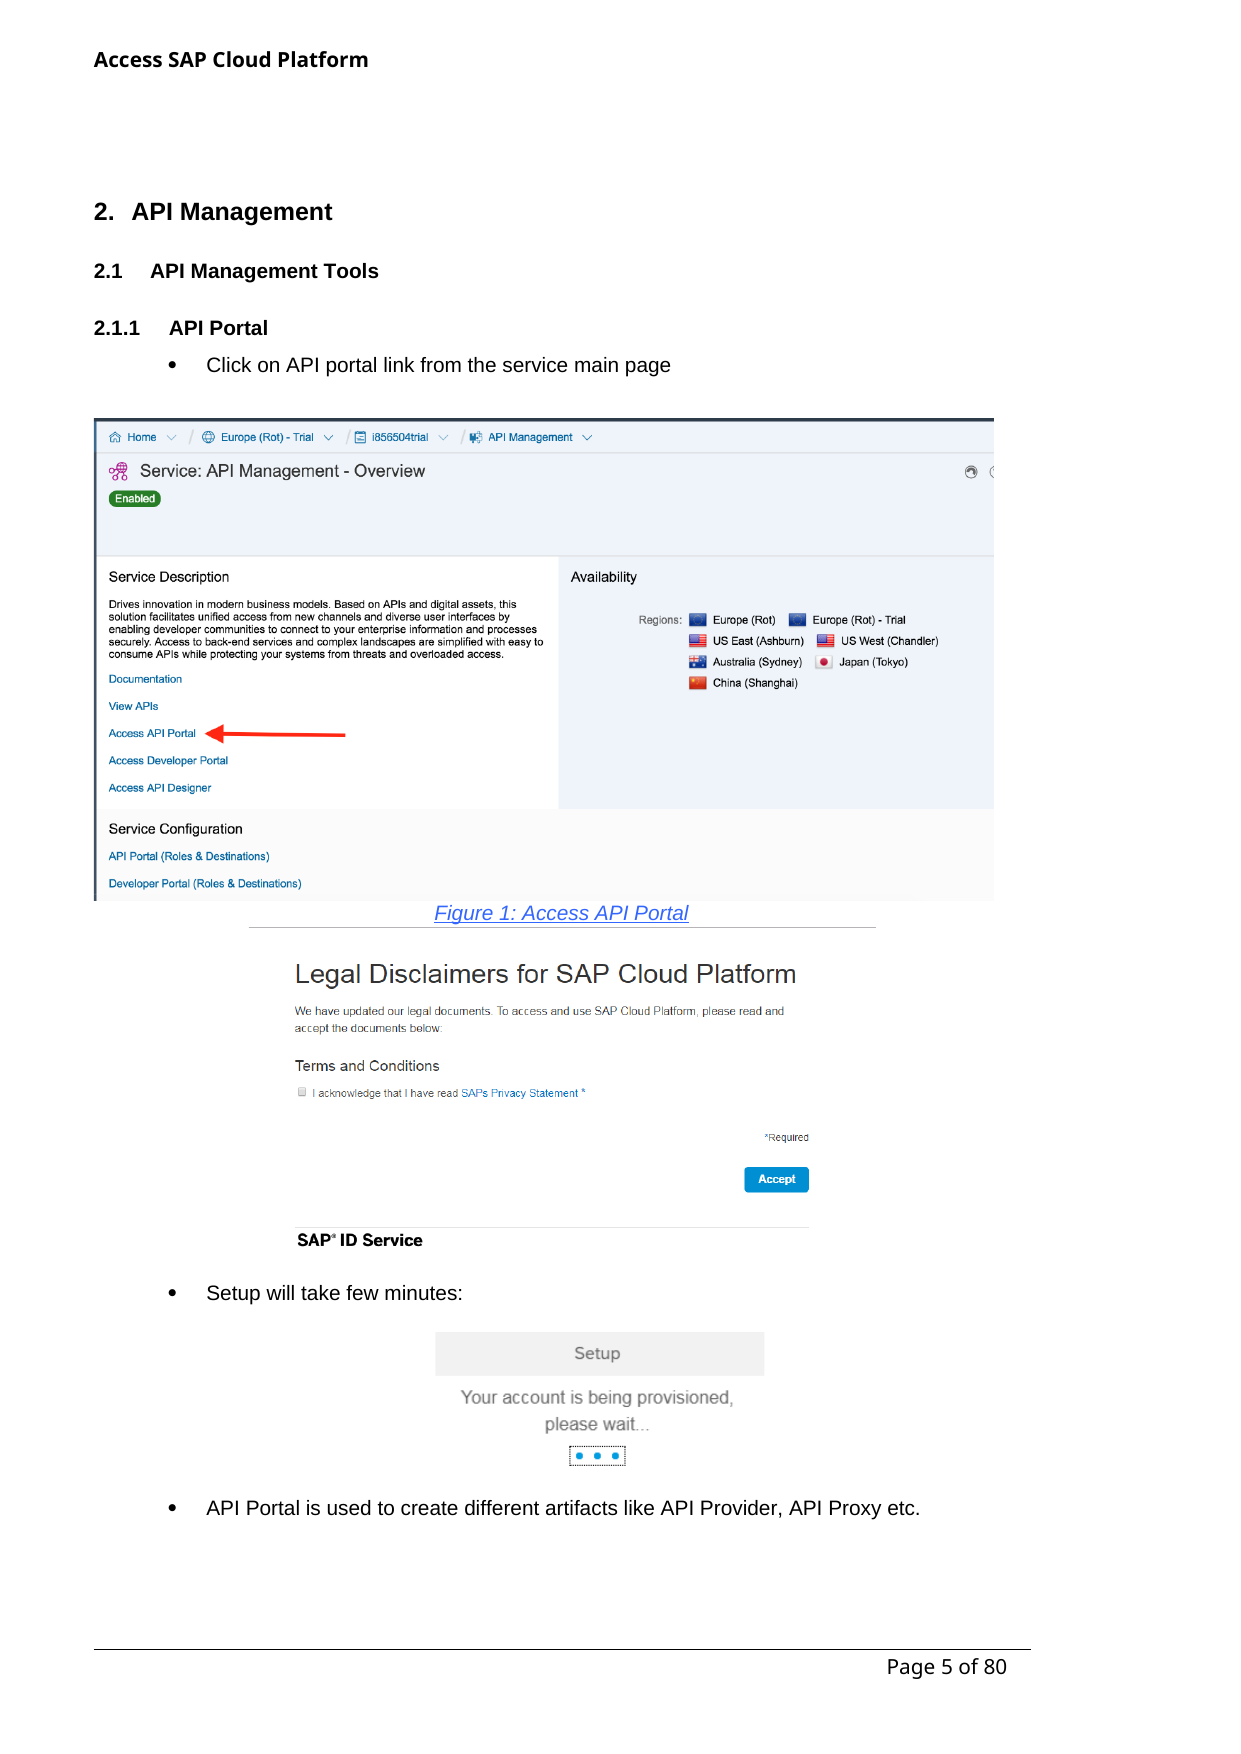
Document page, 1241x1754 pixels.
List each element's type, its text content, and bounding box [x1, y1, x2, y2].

list Setup will take few minutes: [169, 1281, 1031, 1305]
picture [248, 925, 876, 1282]
picture [435, 1332, 765, 1469]
list API Portal [94, 316, 1031, 340]
list API Management Tools [94, 259, 1031, 283]
subtitle API Management [94, 197, 1031, 226]
list API Portal is used to create different artifacts like API Provider, API Proxy etc. [169, 1495, 1031, 1519]
list Click on API portal link from the service main page [169, 353, 1031, 377]
picture [93, 418, 994, 901]
